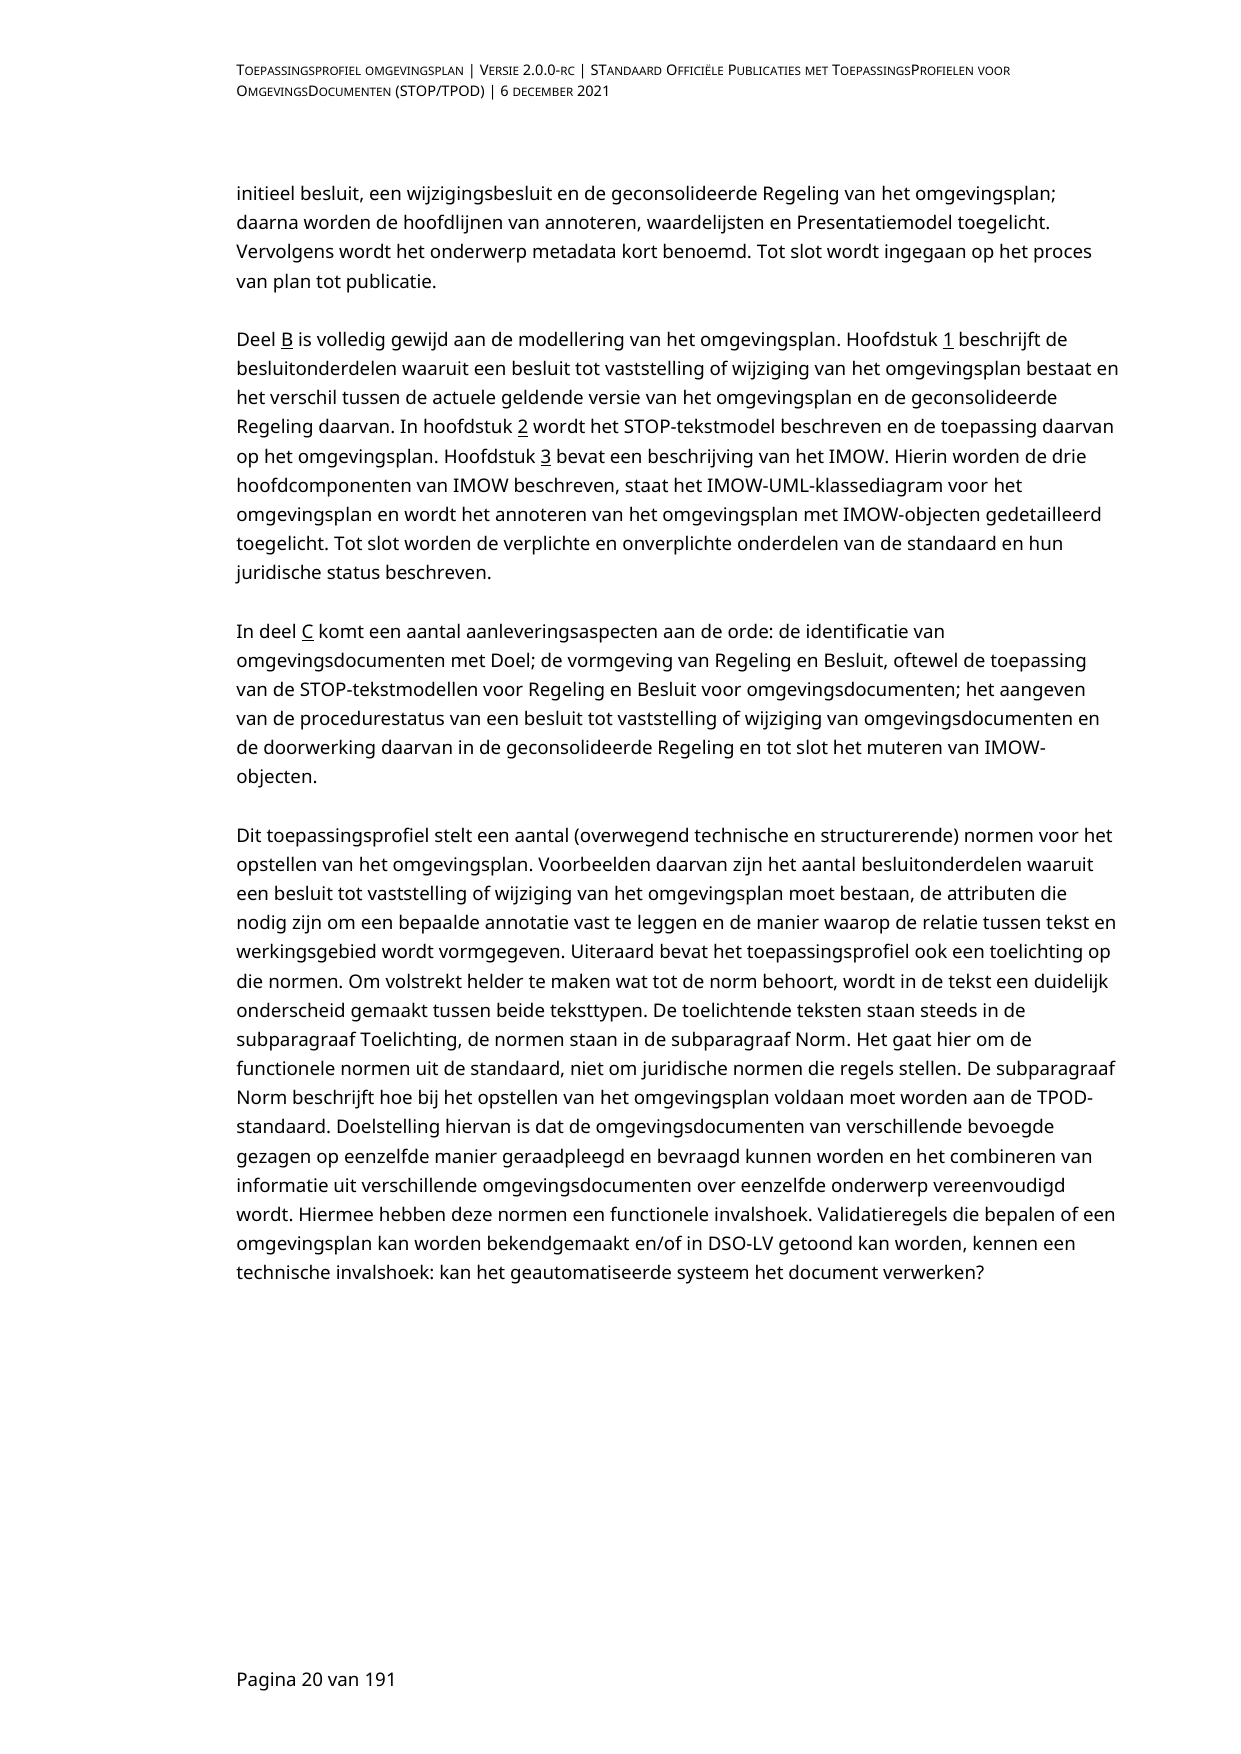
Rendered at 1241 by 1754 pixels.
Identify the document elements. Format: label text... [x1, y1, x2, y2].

text Deel B is volledig gewijd aan de modellering van het omgevingsplan. Hoofdstuk 4 beschrijft de besluitonderdelen waaruit een besluit tot vaststelling of wijziging van het omgevingsplan bestaat en het verschil tussen de actuele geldende versie van het omgevingsplan en de geconsolideerde Regeling daarvan. In hoofdstuk 5 wordt het STOP-tekstmodel beschreven en de toepassing daarvan op het omgevingsplan. Hoofdstuk 6 bevat een beschrijving van het IMOW. Hierin worden de drie hoofdcomponenten van IMOW beschreven, staat het IMOW-UML-klassediagram voor het omgevingsplan en wordt het annoteren van het omgevingsplan met IMOW-objecten gedetailleerd toegelicht. Tot slot worden de verplichte en onverplichte onderdelen van de standaard en hun juridische status beschreven. [236, 323, 1122, 586]
text In deel C komt een aantal aanleveringsaspecten aan de orde: de identificatie van omgevingsdocumenten met Doel; de vormgeving van Regeling en Besluit, oftewel de toepassing van de STOP-tekstmodellen voor Regeling en Besluit voor omgevingsdocumenten; het aangeven van de procedurestatus van een besluit tot vaststelling of wijziging van omgevingsdocumenten en de doorwerking daarvan in de geconsolideerde Regeling en tot slot het muteren van IMOW-objecten. [236, 615, 1122, 790]
text Dit toepassingsprofiel stelt een aantal (overwegend technische en structurerende) normen voor het opstellen van het omgevingsplan. Voorbeelden daarvan zijn het aantal besluitonderdelen waaruit een besluit tot vaststelling of wijziging van het omgevingsplan moet bestaan, de attributen die nodig zijn om een bepaalde annotatie vast te leggen en de manier waarop de relatie tussen tekst en werkingsgebied wordt vormgegeven. Uiteraard bevat het toepassingsprofiel ook een toelichting op die normen. Om volstrekt helder te maken wat tot de norm behoort, wordt in de tekst een duidelijk onderscheid gemaakt tussen beide teksttypen. De toelichtende teksten staan steeds in de subparagraaf Toelichting, de normen staan in de subparagraaf Norm. Het gaat hier om de functionele normen uit de standaard, niet om juridische normen die regels stellen. De subparagraaf Norm beschrijft hoe bij het opstellen van het omgevingsplan voldaan moet worden aan de TPOD-standaard. Doelstelling hiervan is dat de omgevingsdocumenten van verschillende bevoegde gezagen op eenzelfde manier geraadpleegd en bevraagd kunnen worden en het combineren van informatie uit verschillende omgevingsdocumenten over eenzelfde onderwerp vereenvoudigd wordt. Hiermee hebben deze normen een functionele invalshoek. Validatieregels die bepalen of een omgevingsplan kan worden bekendgemaakt en/of in DSO-LV getoond kan worden, kennen een technische invalshoek: kan het geautomatiseerde systeem het document verwerken? [236, 819, 1122, 1286]
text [236, 177, 1122, 294]
